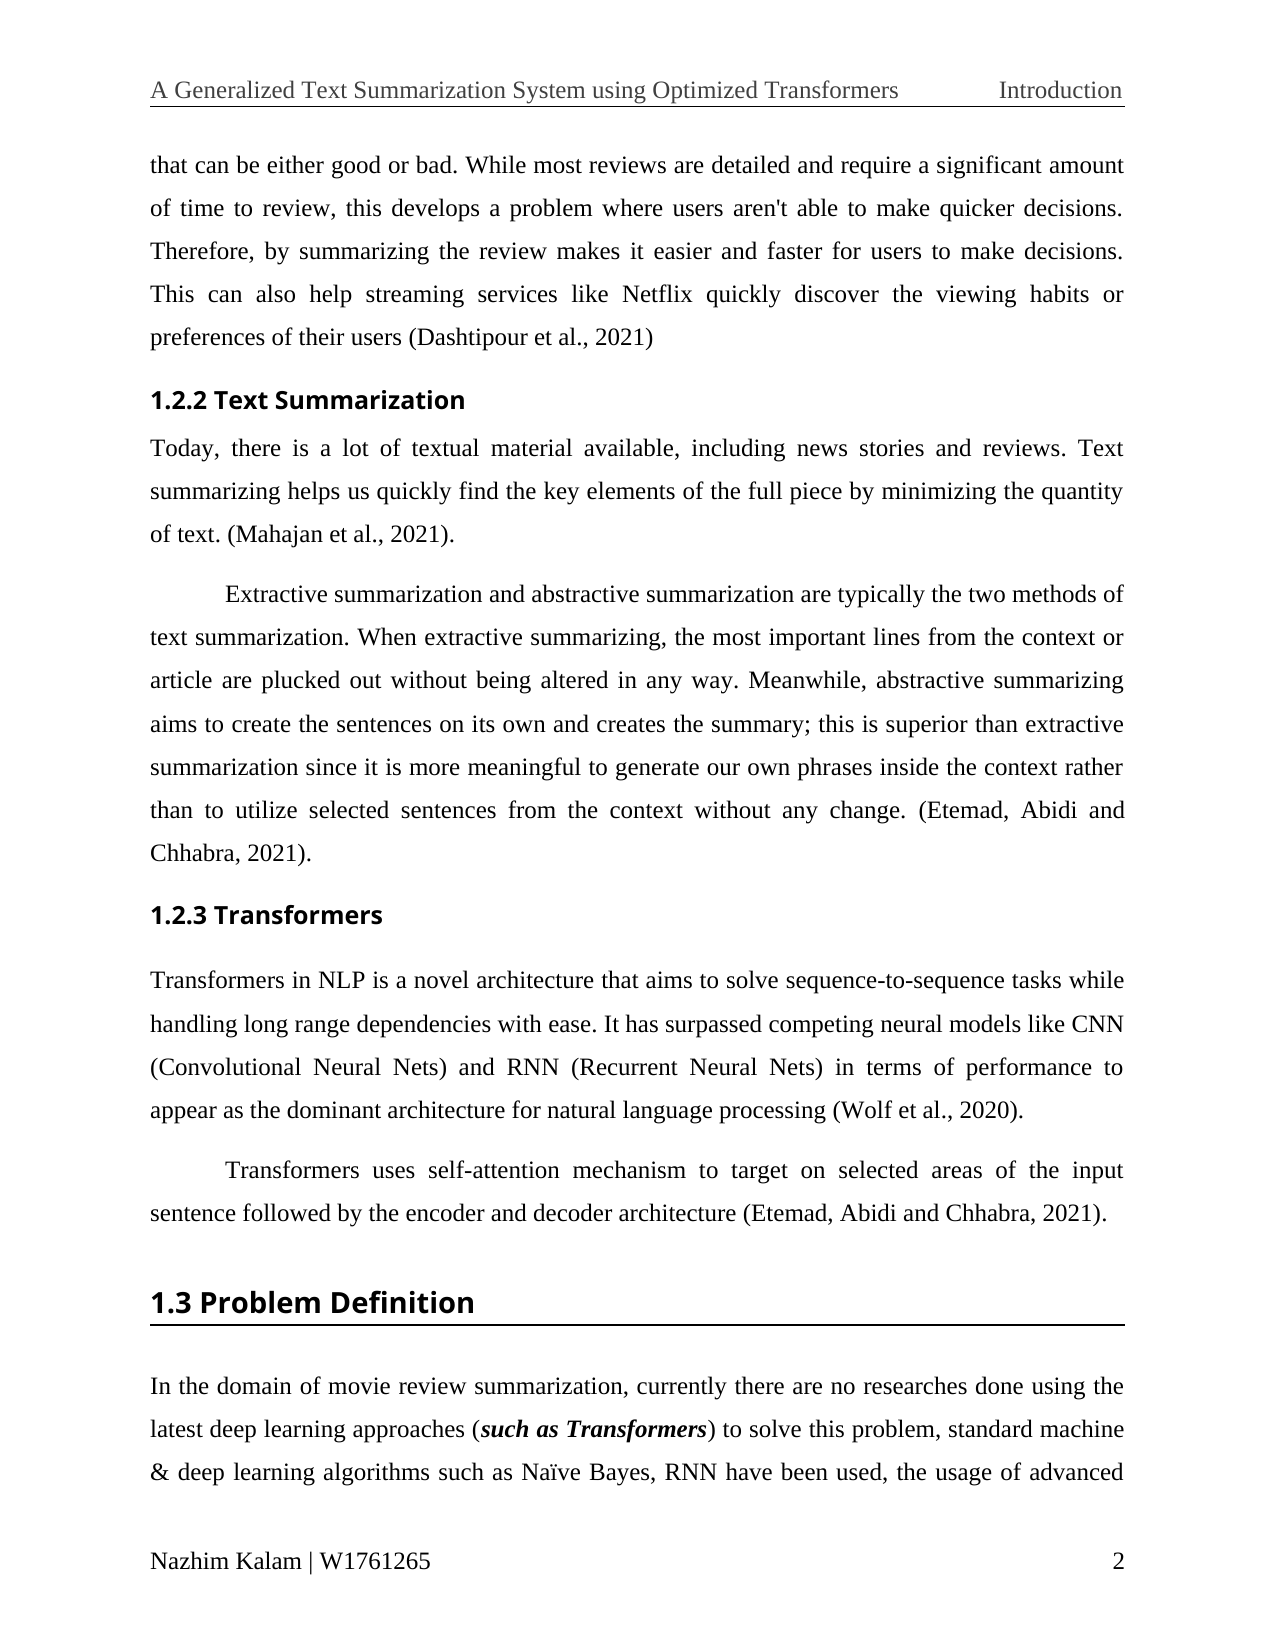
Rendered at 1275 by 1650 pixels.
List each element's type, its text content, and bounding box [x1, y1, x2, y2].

text 1.2.3 Transformers [150, 898, 1125, 932]
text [150, 1371, 1125, 1486]
text Extractive summarization and abstractive summarization are typically the two methods of text summarization. When extractive summarizing, the most important lines from the context or article are plucked out without being altered in any way. Meanwhile, abstractive summarizing aims to create the sentences on its own and creates the summary; this is superior than extractive summarization since it is more meaningful to generate our own phrases inside the context rather than to utilize selected sentences from the context without any change. (Etemad, Abidi and Chhabra, 2021). [150, 579, 1125, 867]
text Today, there is a lot of textual material available, including news stories and reviews. Text summarizing helps us quickly find the key elements of the full piece by minimizing the quantity of text. (Mahajan et al., 2021). [150, 433, 1125, 548]
text Transformers in NLP is a novel architecture that aims to solve sequence-to-sequence tasks while handling long range dependencies with ease. It has surpassed competing neural models like CNN (Convolutional Neural Nets) and RNN (Recurrent Neural Nets) in terms of performance to appear as the dominant architecture for natural language processing (Wolf et al., 2020). [150, 966, 1125, 1124]
subtitle 1.2.2 Text Summarization [150, 382, 1125, 416]
text Transformers uses self-attention mechanism to target on selected areas of the input sentence followed by the encoder and decoder architecture (Etemad, Abidi and Chhabra, 2021). [150, 1155, 1125, 1227]
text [150, 150, 1125, 351]
subtitle 1.3 Problem Definition [150, 1283, 1125, 1324]
